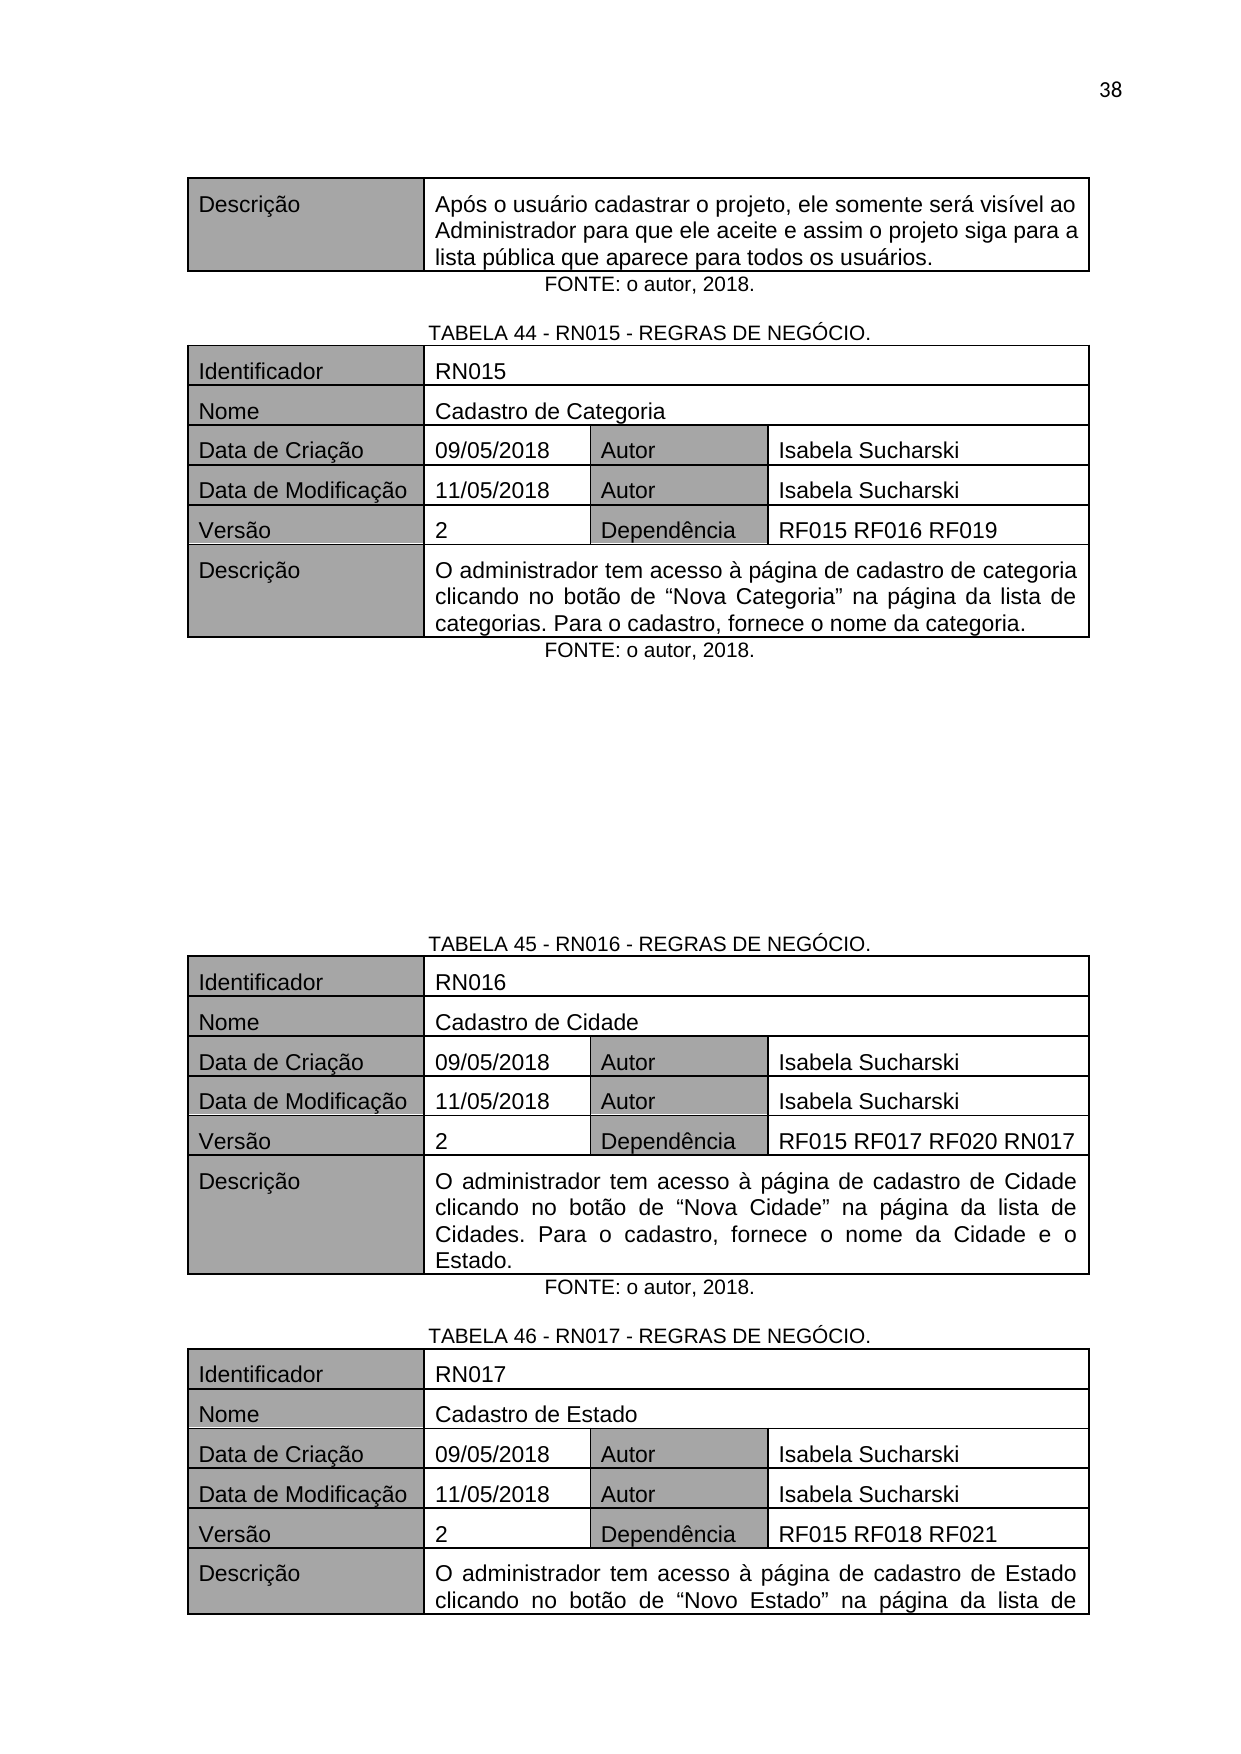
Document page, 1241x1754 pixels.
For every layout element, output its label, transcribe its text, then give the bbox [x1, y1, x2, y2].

table_cell Após o usuário cadastrar o projeto, ele somente será visível ao Administrador para que ele aceite e assim o projeto siga para a lista pública que aparece para todos os usuários. [425, 179, 1088, 270]
table_cell Versão [189, 1116, 423, 1154]
table_header RN016 [425, 957, 1088, 995]
table_cell 09/05/2018 [425, 426, 590, 464]
table_cell Dependência [591, 1116, 767, 1154]
table_cell Cadastro de Cidade [425, 997, 1088, 1035]
table_cell Autor [591, 1469, 767, 1507]
table_cell 11/05/2018 [425, 1077, 590, 1114]
table_cell Autor [591, 1077, 767, 1114]
table_cell Descrição [189, 179, 423, 270]
table_header RN017 [425, 1350, 1088, 1388]
table_cell 11/05/2018 [425, 1469, 590, 1507]
table_cell Versão [189, 506, 423, 543]
table_cell Nome [189, 997, 423, 1035]
table_cell Autor [591, 466, 767, 504]
table_cell Data de Criação [189, 426, 423, 464]
table_cell 2 [425, 1116, 590, 1154]
text TABELA 44 - RN015 - REGRAS DE NEGÓCIO. [177, 321, 1122, 344]
table_header Identificador [189, 346, 423, 384]
table_cell Data de Modificação [189, 466, 423, 504]
table_header Identificador [189, 1350, 423, 1388]
table_cell Isabela Sucharski [769, 1077, 1088, 1114]
table_cell Data de Modificação [189, 1077, 423, 1114]
table_header Identificador [189, 957, 423, 995]
table_cell Isabela Sucharski [769, 466, 1088, 504]
table_cell Descrição [189, 545, 423, 636]
table_cell Isabela Sucharski [769, 1429, 1088, 1467]
table_cell Descrição [189, 1156, 423, 1273]
table_cell Isabela Sucharski [769, 1469, 1088, 1507]
table_cell Cadastro de Estado [425, 1390, 1088, 1427]
table_cell Data de Criação [189, 1037, 423, 1075]
text FONTE: o autor, 2018. [177, 1275, 1122, 1299]
text TABELA 45 - RN016 - REGRAS DE NEGÓCIO. [177, 931, 1122, 955]
table_cell Autor [591, 426, 767, 464]
table_cell 2 [425, 1509, 590, 1547]
table_cell Isabela Sucharski [769, 1037, 1088, 1075]
table_cell 11/05/2018 [425, 466, 590, 504]
table_cell Descrição [189, 1549, 423, 1613]
text TABELA 46 - RN017 - REGRAS DE NEGÓCIO. [177, 1324, 1122, 1348]
text FONTE: o autor, 2018. [177, 638, 1122, 662]
table_cell 09/05/2018 [425, 1429, 590, 1467]
table_cell 09/05/2018 [425, 1037, 590, 1075]
table_cell Dependência [591, 506, 767, 543]
table_cell Data de Modificação [189, 1469, 423, 1507]
table_cell 2 [425, 506, 590, 543]
table_cell Versão [189, 1509, 423, 1547]
table_cell Cadastro de Categoria [425, 386, 1088, 424]
table_cell Isabela Sucharski [769, 426, 1088, 464]
table_cell RF015 RF017 RF020 RN017 [769, 1116, 1088, 1154]
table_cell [425, 1549, 1088, 1613]
table_cell Autor [591, 1037, 767, 1075]
table_cell Nome [189, 386, 423, 424]
table_cell Data de Criação [189, 1429, 423, 1467]
table_cell RF015 RF018 RF021 [769, 1509, 1088, 1547]
table_cell Autor [591, 1429, 767, 1467]
table_cell Nome [189, 1390, 423, 1427]
table_cell O administrador tem acesso à página de cadastro de categoria clicando no botão de “Nova Categoria” na página da lista de categorias. Para o cadastro, fornece o nome da categoria. [425, 545, 1088, 636]
text FONTE: o autor, 2018. [177, 272, 1122, 296]
table_cell RF015 RF016 RF019 [769, 506, 1088, 543]
table_header RN015 [425, 346, 1088, 384]
table_cell O administrador tem acesso à página de cadastro de Cidade clicando no botão de “Nova Cidade” na página da lista de Cidades. Para o cadastro, fornece o nome da Cidade e o Estado. [425, 1156, 1088, 1273]
table_cell Dependência [591, 1509, 767, 1547]
